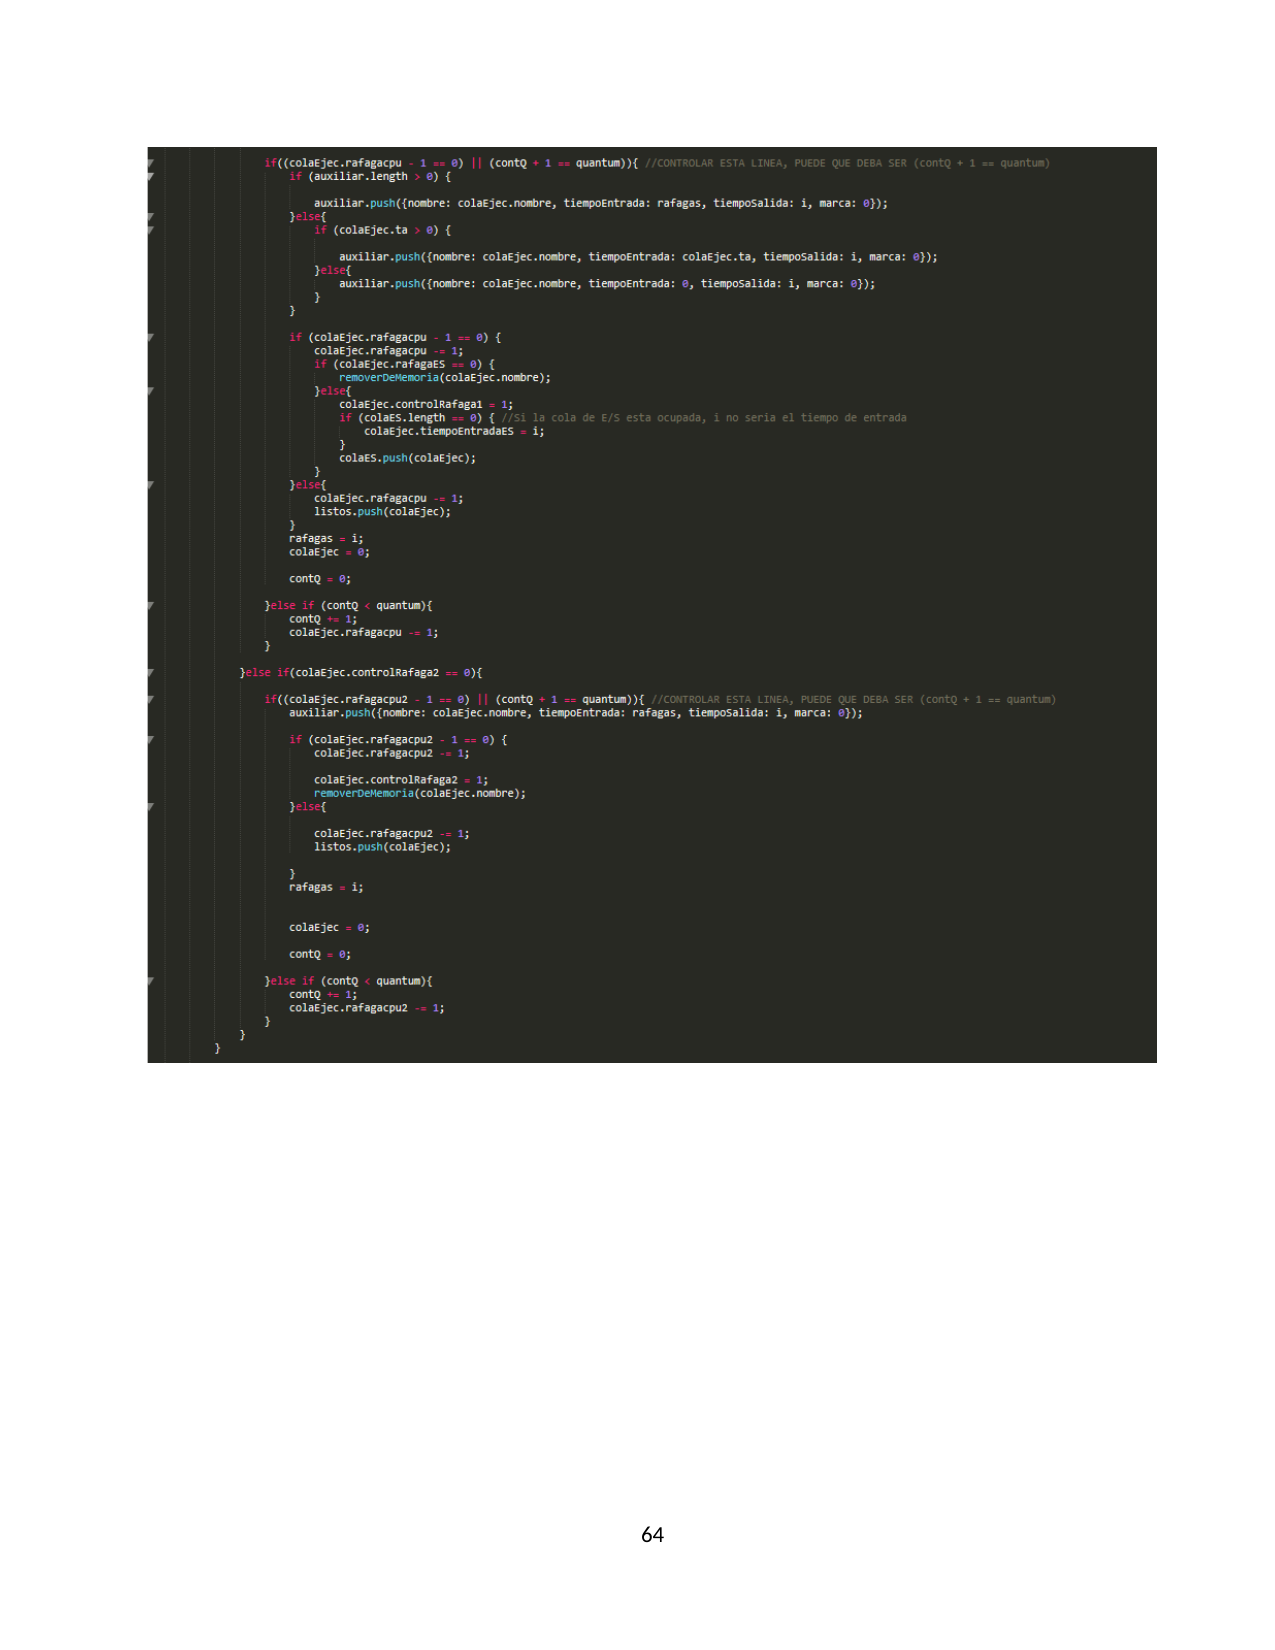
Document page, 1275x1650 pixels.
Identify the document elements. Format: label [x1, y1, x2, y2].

picture [147, 147, 1157, 1063]
